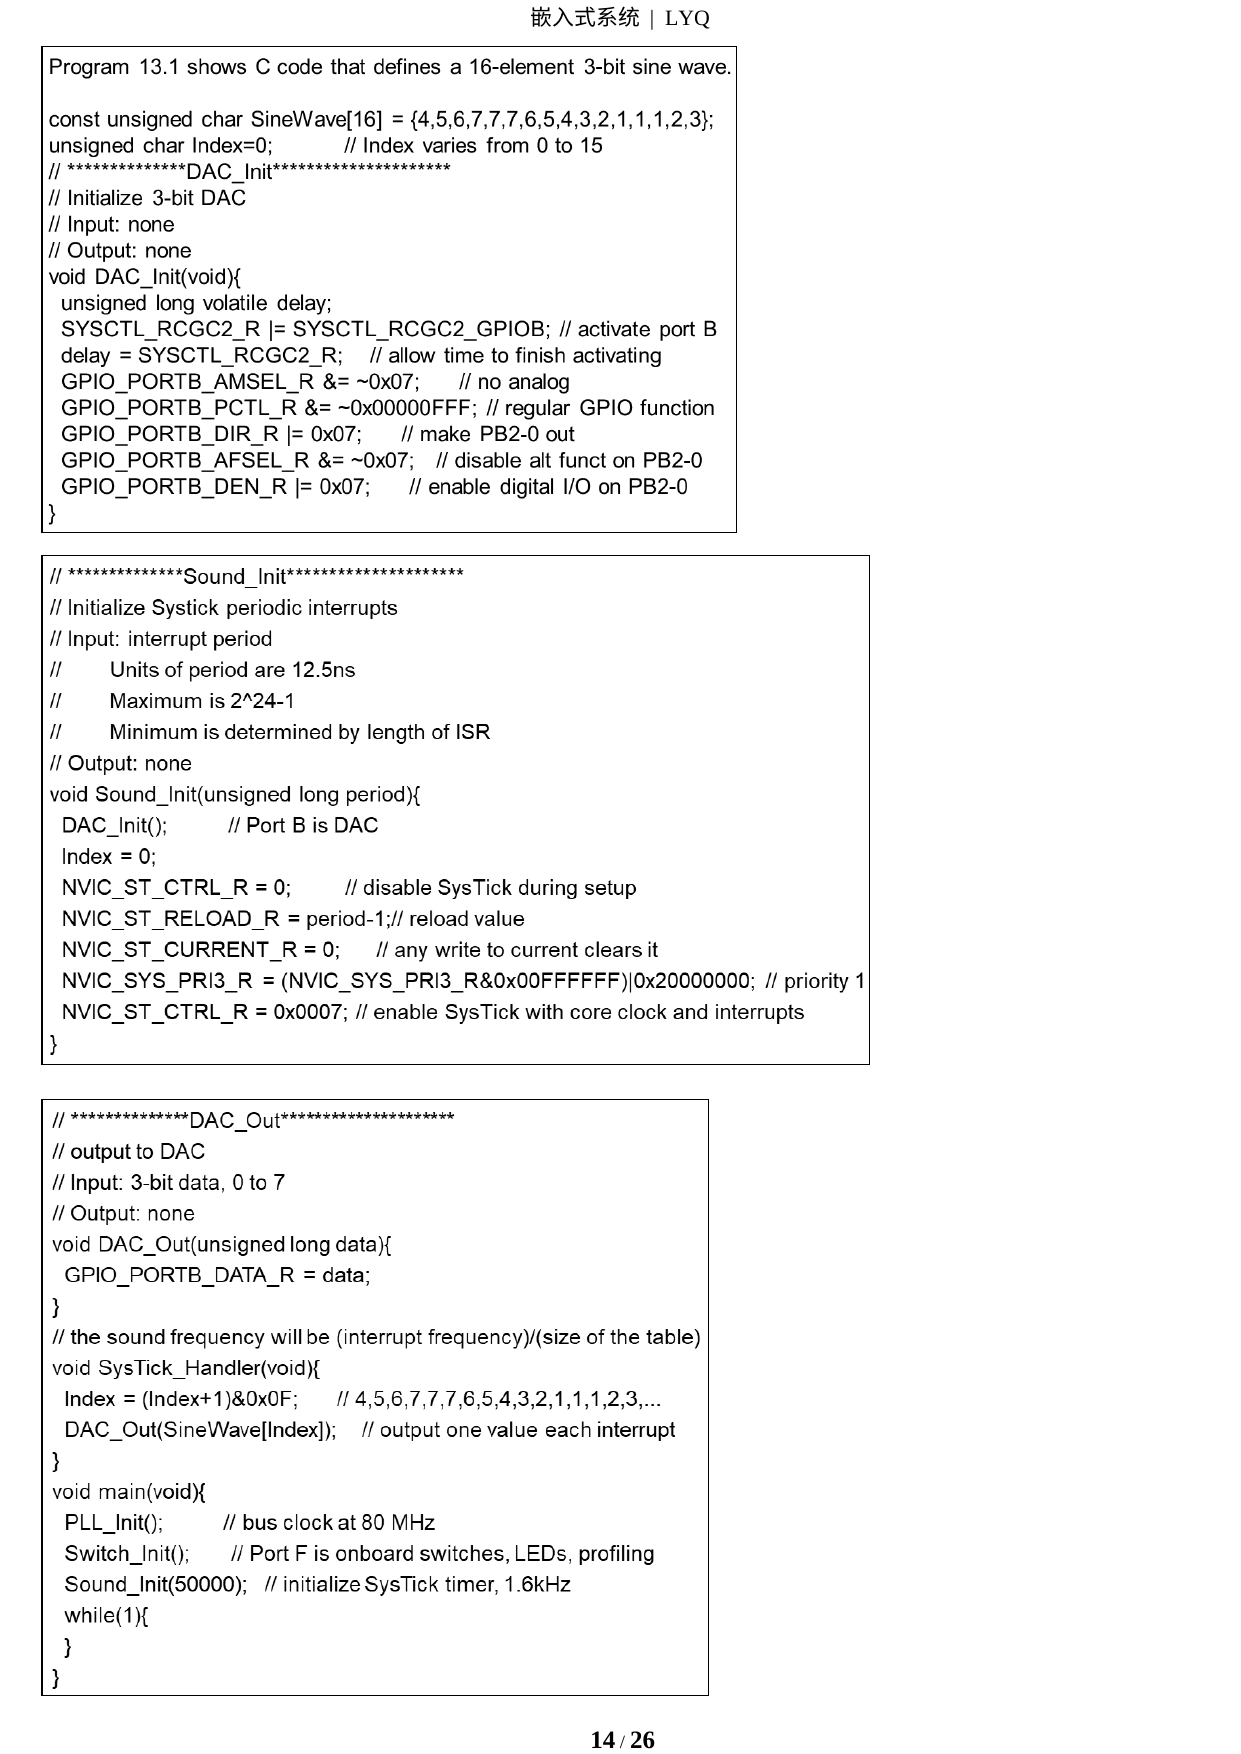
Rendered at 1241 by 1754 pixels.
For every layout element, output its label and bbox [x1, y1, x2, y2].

picture [43, 47, 736, 532]
picture [43, 1100, 708, 1695]
picture [43, 556, 869, 1064]
